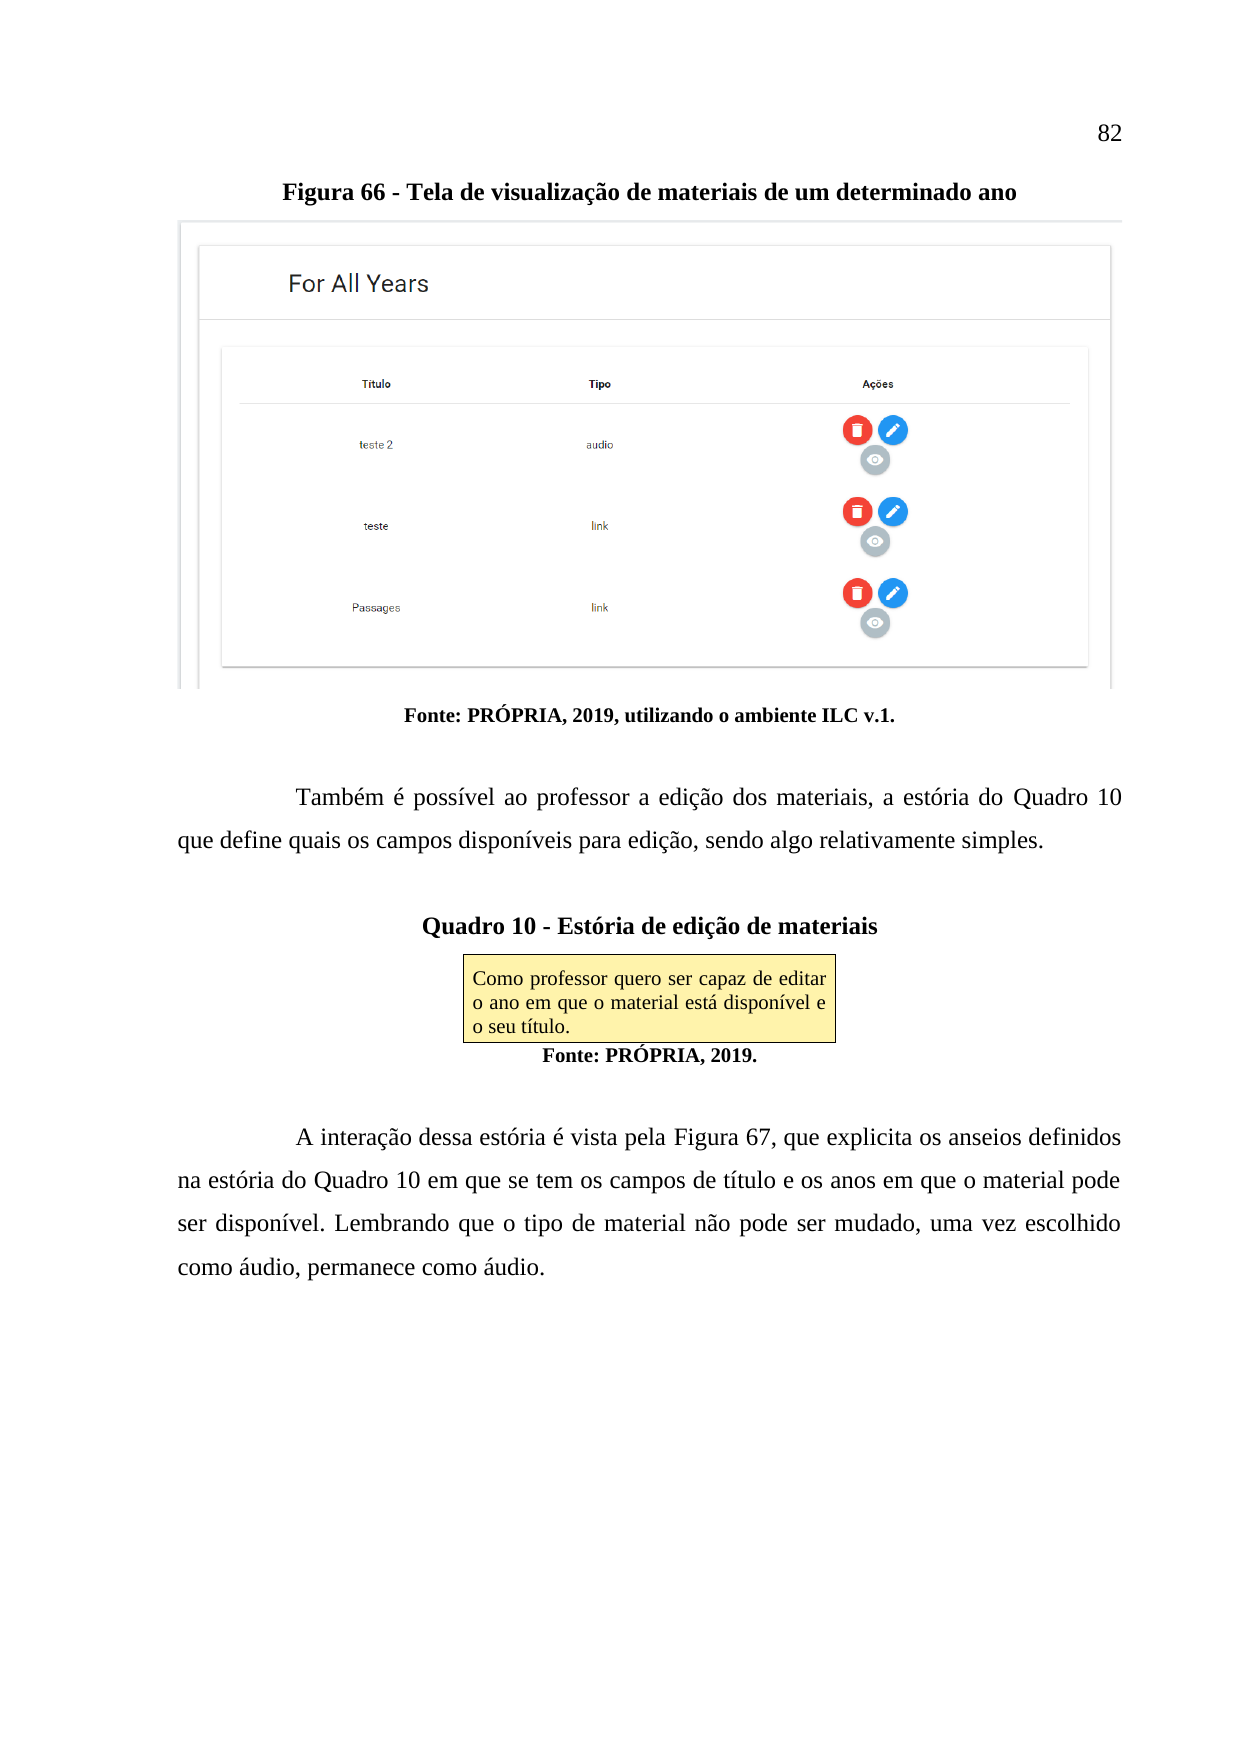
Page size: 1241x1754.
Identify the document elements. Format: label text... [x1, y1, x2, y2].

picture [177, 220, 1123, 689]
text Fonte: PRÓPRIA, 2019, utilizando o ambiente ILC v.1. [177, 703, 1122, 727]
text Também é possível ao professor a edição dos materiais, a estória do Quadro 10 que define quais os campos disponíveis para edição, sendo algo relativamente simples. [177, 782, 1122, 854]
text Fonte: PRÓPRIA, 2019. [177, 1043, 1122, 1067]
text Como professor quero ser capaz de editar o ano em que o material está disponível e o seu título. [464, 955, 835, 1042]
text Figura 66 - Tela de visualização de materiais de um determinado ano [177, 177, 1122, 206]
text Quadro 10 - Estória de edição de materiais [177, 911, 1122, 940]
text A interação dessa estória é vista pela Figura 67, que explicita os anseios definidos na estória do Quadro 10 em que se tem os campos de título e os anos em que o material pode ser disponível. Lembrando que o tipo de material não pode ser mudado, uma vez escolhido como áudio, permanece como áudio. [177, 1122, 1122, 1280]
